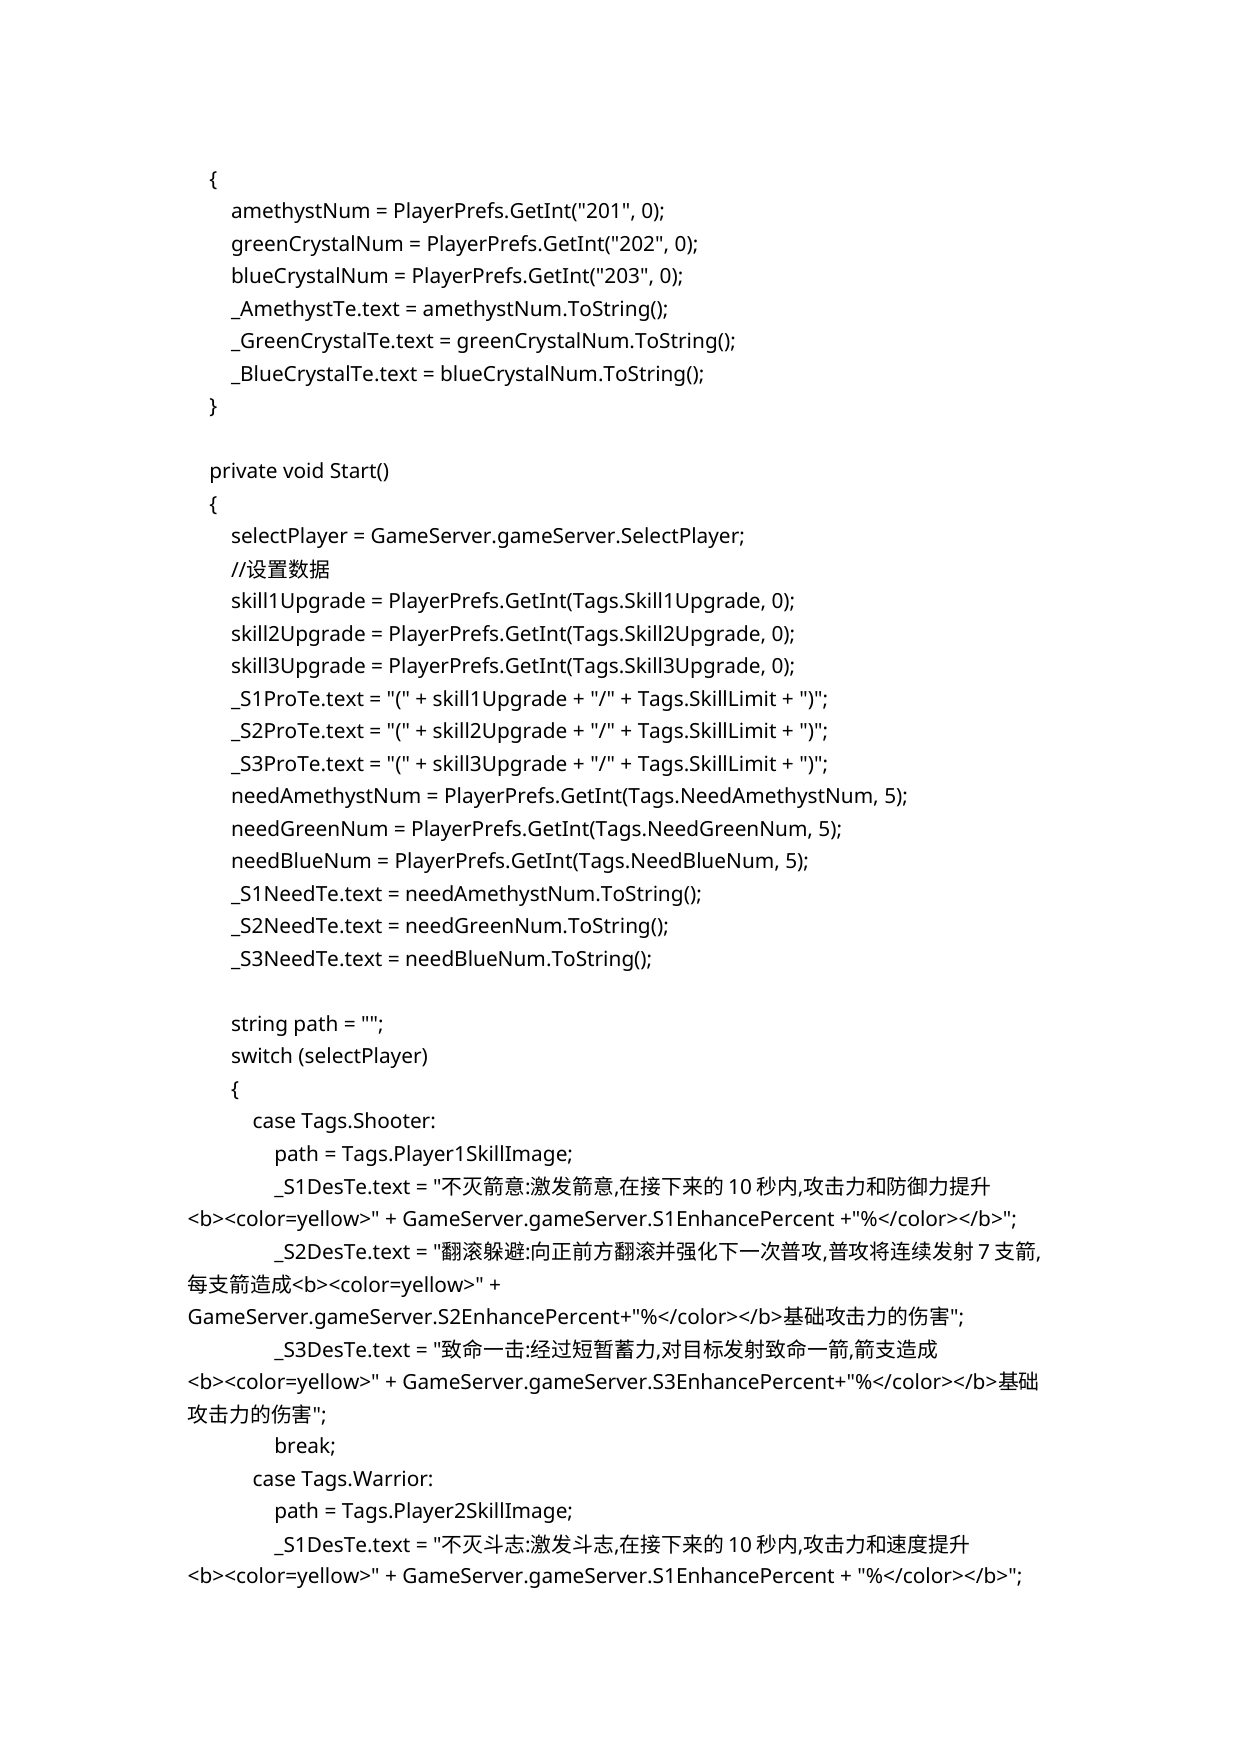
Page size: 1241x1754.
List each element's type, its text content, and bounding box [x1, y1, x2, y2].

text _S1ProTe.text = "(" + skill1Upgrade + "/" + Tags.SkillLimit + ")"; [187, 682, 1053, 714]
text _S3ProTe.text = "(" + skill3Upgrade + "/" + Tags.SkillLimit + ")"; [187, 747, 1053, 779]
text { [187, 487, 1053, 519]
text //设置数据 [187, 552, 1053, 584]
text blueCrystalNum = PlayerPrefs.GetInt("203", 0); [187, 259, 1053, 292]
text string path = ""; [187, 1007, 1053, 1039]
text { [187, 1072, 1053, 1104]
text skill2Upgrade = PlayerPrefs.GetInt(Tags.Skill2Upgrade, 0); [187, 617, 1053, 649]
text } [187, 389, 1053, 422]
text _S2ProTe.text = "(" + skill2Upgrade + "/" + Tags.SkillLimit + ")"; [187, 714, 1053, 747]
text skill1Upgrade = PlayerPrefs.GetInt(Tags.Skill1Upgrade, 0); [187, 584, 1053, 617]
text { [187, 162, 1053, 194]
text _S2DesTe.text = "翻滚躲避:向正前方翻滚并强化下一次普攻,普攻将连续发射7支箭,每支箭造成<b><color=yellow>" + GameServer.gameServer.S2EnhancePercent+"%</color></b>基础攻击力的伤害"; [187, 1234, 1053, 1332]
text _S1NeedTe.text = needAmethystNum.ToString(); [187, 877, 1053, 909]
text case Tags.Shooter: [187, 1104, 1053, 1137]
text private void Start() [187, 454, 1053, 487]
text _AmethystTe.text = amethystNum.ToString(); [187, 292, 1053, 324]
text amethystNum = PlayerPrefs.GetInt("201", 0); [187, 194, 1053, 227]
text skill3Upgrade = PlayerPrefs.GetInt(Tags.Skill3Upgrade, 0); [187, 649, 1053, 682]
text needBlueNum = PlayerPrefs.GetInt(Tags.NeedBlueNum, 5); [187, 844, 1053, 877]
text _GreenCrystalTe.text = greenCrystalNum.ToString(); [187, 324, 1053, 357]
text needGreenNum = PlayerPrefs.GetInt(Tags.NeedGreenNum, 5); [187, 812, 1053, 844]
text _BlueCrystalTe.text = blueCrystalNum.ToString(); [187, 357, 1053, 389]
text switch (selectPlayer) [187, 1039, 1053, 1072]
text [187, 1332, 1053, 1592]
text _S2NeedTe.text = needGreenNum.ToString(); [187, 909, 1053, 942]
text _S3NeedTe.text = needBlueNum.ToString(); [187, 942, 1053, 974]
text selectPlayer = GameServer.gameServer.SelectPlayer; [187, 519, 1053, 552]
text greenCrystalNum = PlayerPrefs.GetInt("202", 0); [187, 227, 1053, 259]
text _S1DesTe.text = "不灭箭意:激发箭意,在接下来的10秒内,攻击力和防御力提升<b><color=yellow>" + GameServer.gameServer.S1EnhancePercent +"%</color></b>"; [187, 1169, 1053, 1234]
text needAmethystNum = PlayerPrefs.GetInt(Tags.NeedAmethystNum, 5); [187, 779, 1053, 812]
text path = Tags.Player1SkillImage; [187, 1137, 1053, 1169]
